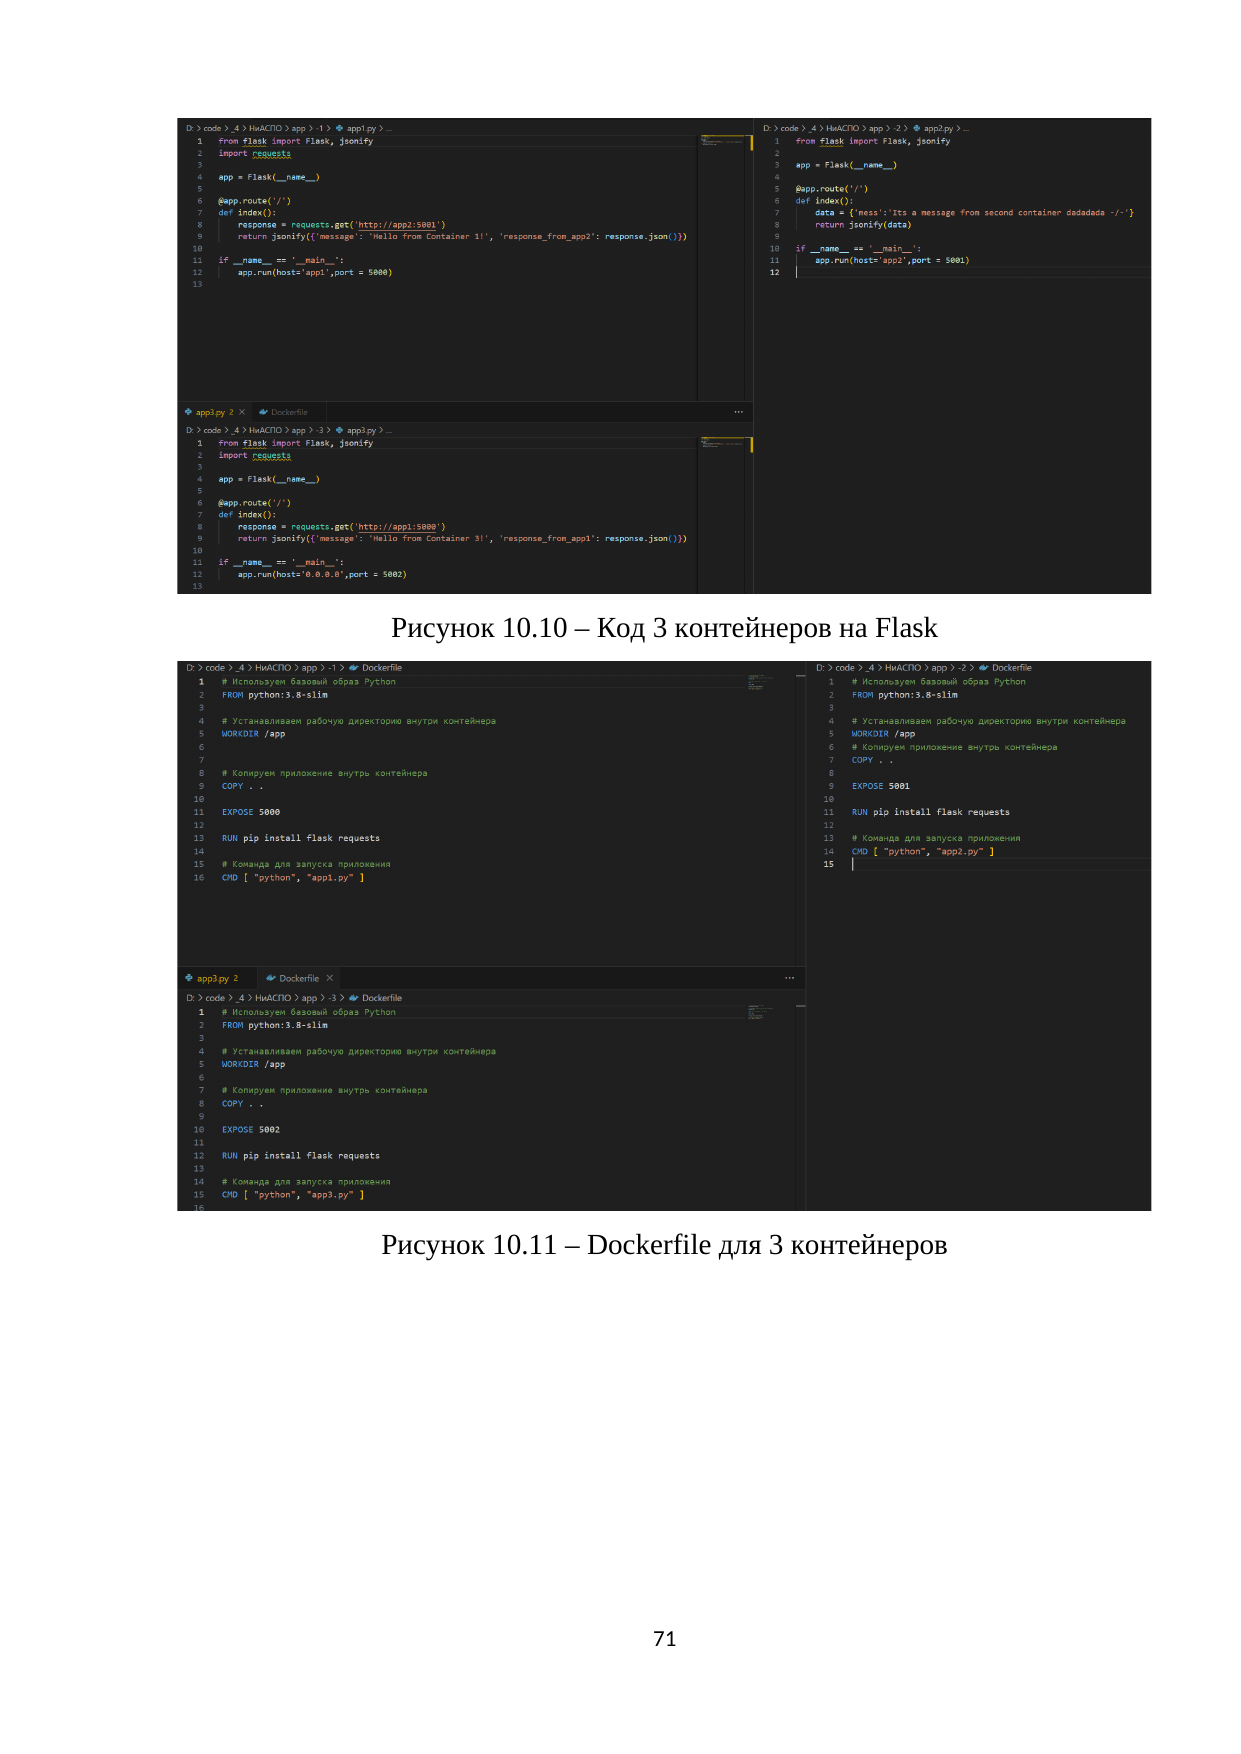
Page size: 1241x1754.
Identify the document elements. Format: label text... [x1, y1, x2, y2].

picture [177, 118, 1152, 594]
picture [177, 661, 1152, 1211]
text Рисунок 10.10 – Код 3 контейнеров на Flask [177, 611, 1152, 644]
text Рисунок 10.11 – Dockerfile для 3 контейнеров [177, 1227, 1152, 1261]
